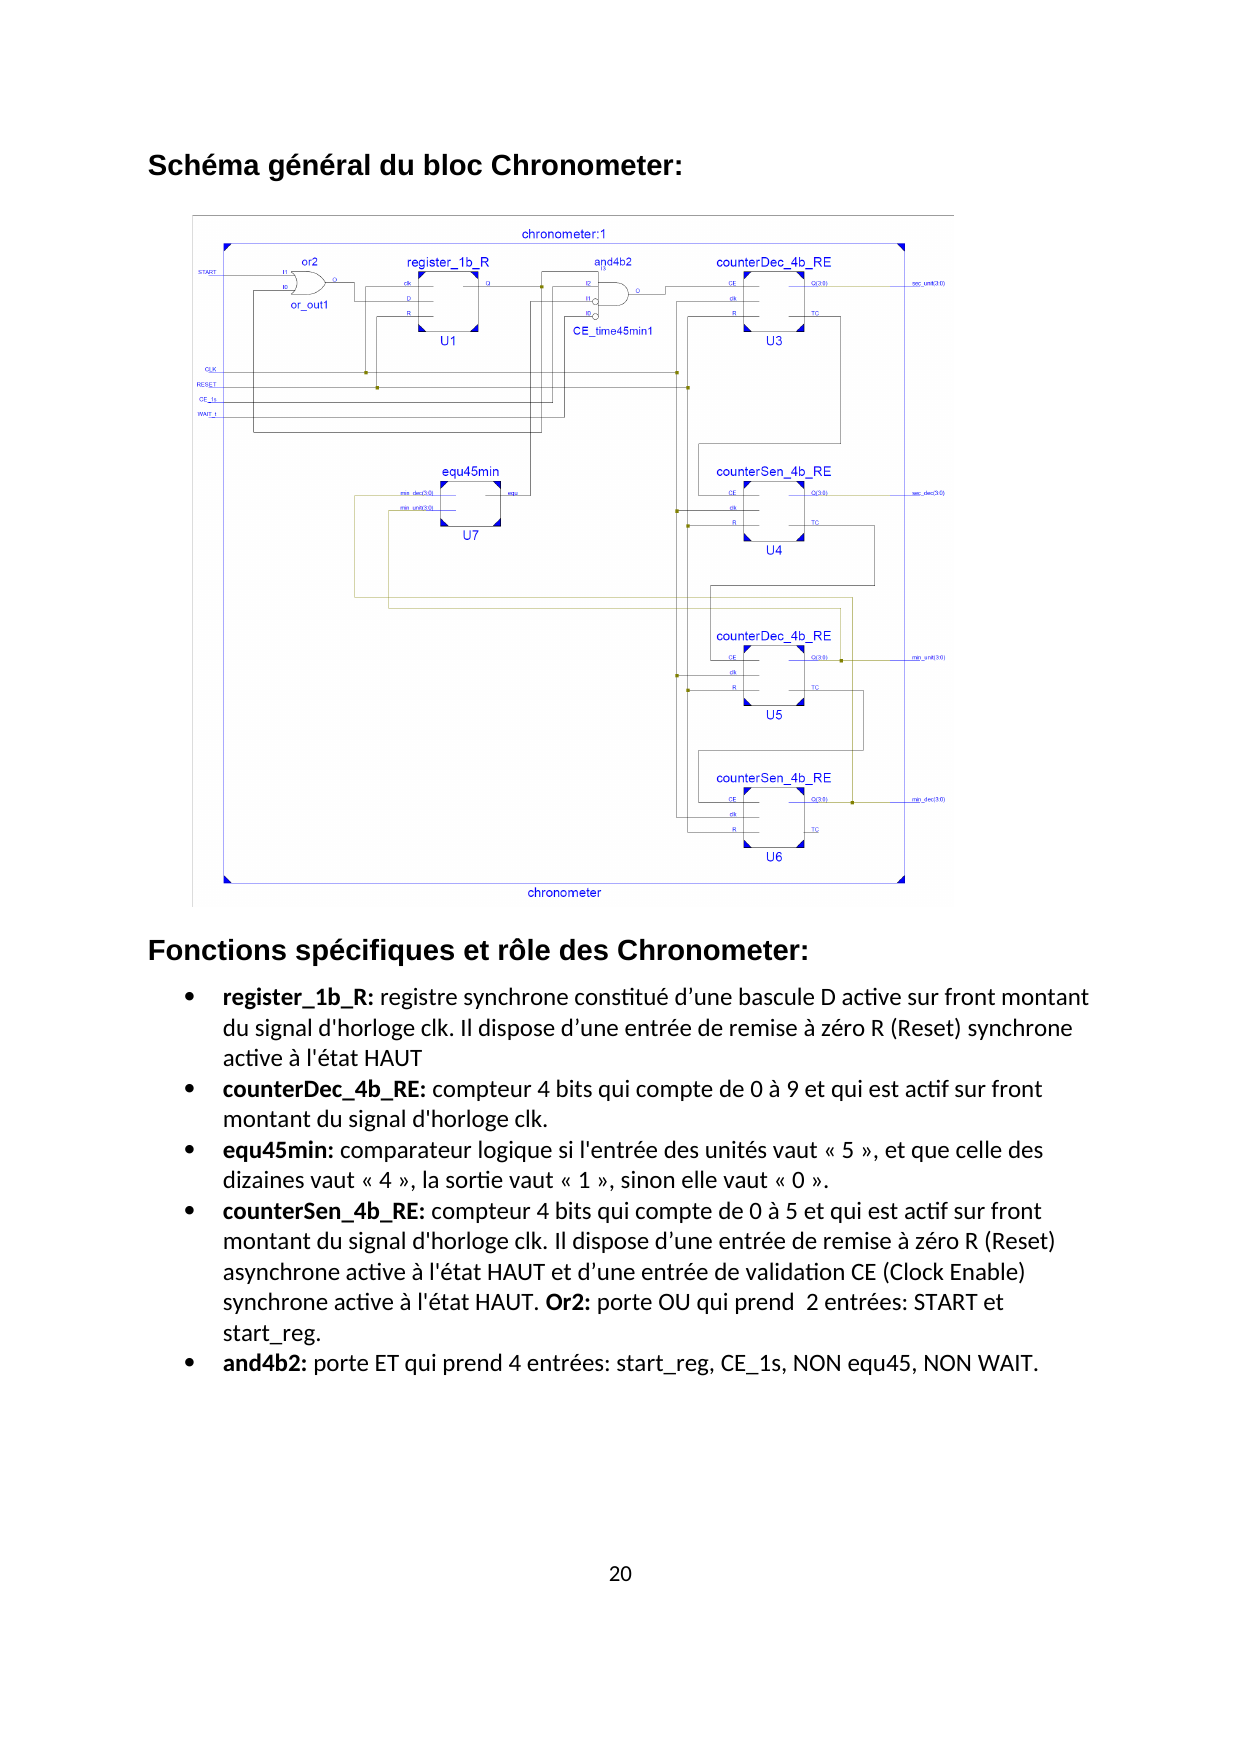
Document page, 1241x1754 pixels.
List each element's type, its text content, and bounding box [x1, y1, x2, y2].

list equ45min: comparateur logique si l'entrée des unités vaut « 5 », et que celle des dizaines vaut « 4 », la sortie vaut « 1 », sinon elle vaut « 0 ». [185, 1134, 1093, 1195]
subtitle Fonctions spécifiques et rôle des Chronometer: [148, 933, 1093, 966]
list counterDec_4b_RE: compteur 4 bits qui compte de 0 à 9 et qui est actif sur front montant du signal d'horloge clk. [185, 1073, 1093, 1134]
subtitle Schéma général du bloc Chronometer: [148, 148, 1093, 181]
list and4b2: porte ET qui prend 4 entrées: start_reg, CE_1s, NON equ45, NON WAIT. [185, 1347, 1093, 1378]
picture [192, 215, 954, 907]
list register_1b_R: registre synchrone constitué d’une bascule D active sur front montant du signal d'horloge clk. Il dispose d’une entrée de remise à zéro R (Reset) synchrone active à l'état HAUT [185, 981, 1093, 1073]
list counterSen_4b_RE: compteur 4 bits qui compte de 0 à 5 et qui est actif sur front montant du signal d'horloge clk. Il dispose d’une entrée de remise à zéro R (Reset) asynchrone active à l'état HAUT et d’une entrée de validation CE (Clock Enable) synchrone active à l'état HAUT. Or2: porte OU qui prend 2 entrées: START et start_reg. [185, 1195, 1093, 1347]
